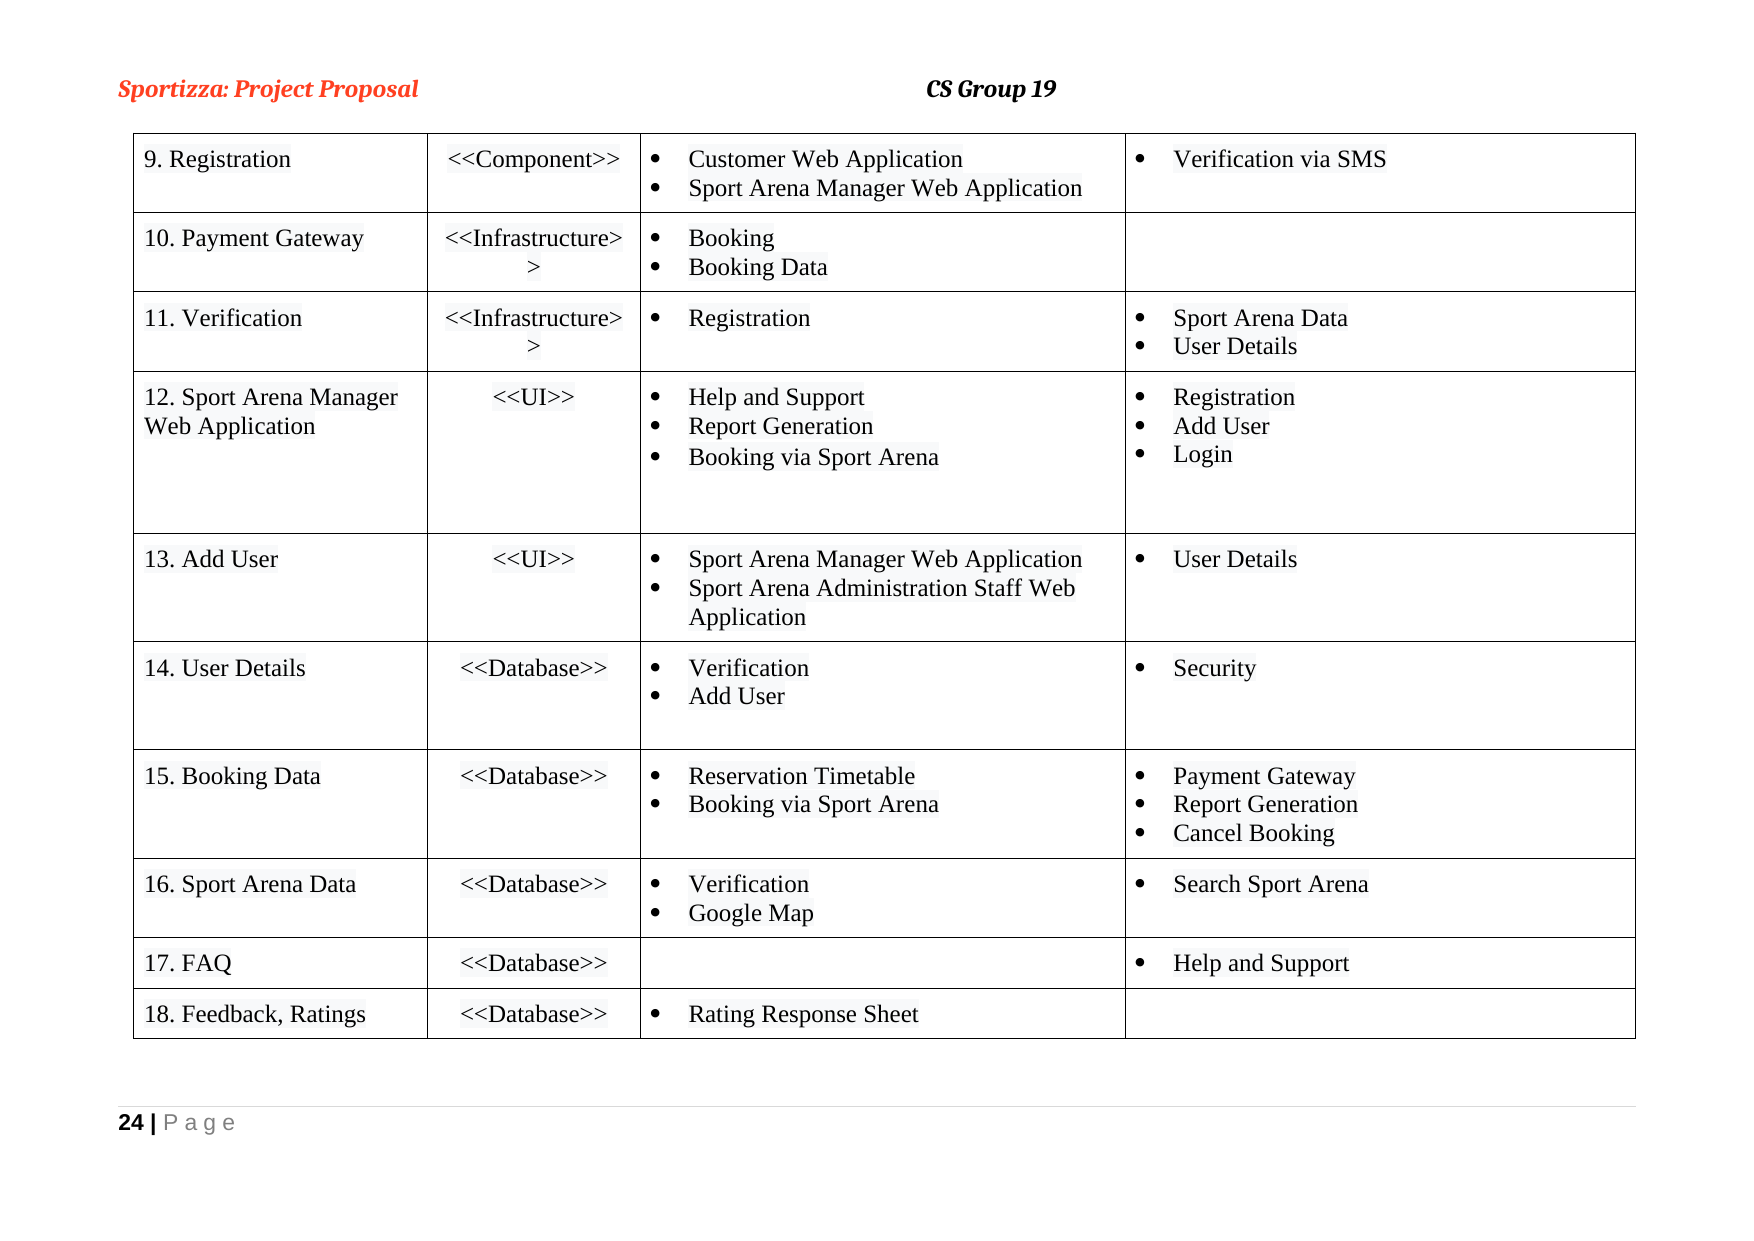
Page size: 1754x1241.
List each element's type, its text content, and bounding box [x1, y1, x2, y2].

table_cell <<Database>> [428, 750, 640, 857]
table_cell 9. Registration [134, 134, 427, 212]
table_cell <<Infrastructure>> [428, 213, 640, 291]
table_cell Reservation Timetable Booking via Sport Arena [641, 750, 1125, 857]
table_cell Payment Gateway Report Generation Cancel Booking [1126, 750, 1635, 857]
table_cell 17. FAQ [134, 938, 427, 987]
table_cell Registration Add User Login [1126, 372, 1635, 533]
table_cell <<Database>> [428, 989, 640, 1038]
table_cell [1126, 989, 1635, 1038]
table_cell Booking Booking Data [641, 213, 1125, 291]
table_cell Registration [641, 292, 1125, 371]
table_cell <<Database>> [428, 938, 640, 987]
table_cell Help and Support [1126, 938, 1635, 987]
table_cell 10. Payment Gateway [134, 213, 427, 291]
table_cell 18. Feedback, Ratings [134, 989, 427, 1038]
table_cell <<UI>> [428, 372, 640, 533]
table_cell Help and Support Report Generation Booking via Sport Arena [641, 372, 1125, 533]
table_cell <<Database>> [428, 859, 640, 937]
table_cell Customer Web Application Sport Arena Manager Web Application [641, 134, 1125, 212]
table_cell 12. Sport Arena Manager Web Application [134, 372, 427, 533]
table_cell [1126, 213, 1635, 291]
table_cell Verification Add User [641, 642, 1125, 749]
table_cell User Details [1126, 534, 1635, 641]
table_cell <<Database>> [428, 642, 640, 749]
table_cell <<Component>> [428, 134, 640, 212]
table_cell Verification via SMS [1126, 134, 1635, 212]
table_cell Security [1126, 642, 1635, 749]
table_cell <<UI>> [428, 534, 640, 641]
table_cell 16. Sport Arena Data [134, 859, 427, 937]
table_cell 11. Verification [134, 292, 427, 371]
table_cell 15. Booking Data [134, 750, 427, 857]
table_cell Sport Arena Data User Details [1126, 292, 1635, 371]
table_cell Rating Response Sheet [641, 989, 1125, 1038]
table_cell Search Sport Arena [1126, 859, 1635, 937]
table_cell 14. User Details [134, 642, 427, 749]
table_cell <<Infrastructure>> [428, 292, 640, 371]
table_cell 13. Add User [134, 534, 427, 641]
table_cell Sport Arena Manager Web Application Sport Arena Administration Staff Web Application [641, 534, 1125, 641]
table_cell [641, 938, 1125, 987]
table_cell Verification Google Map [641, 859, 1125, 937]
